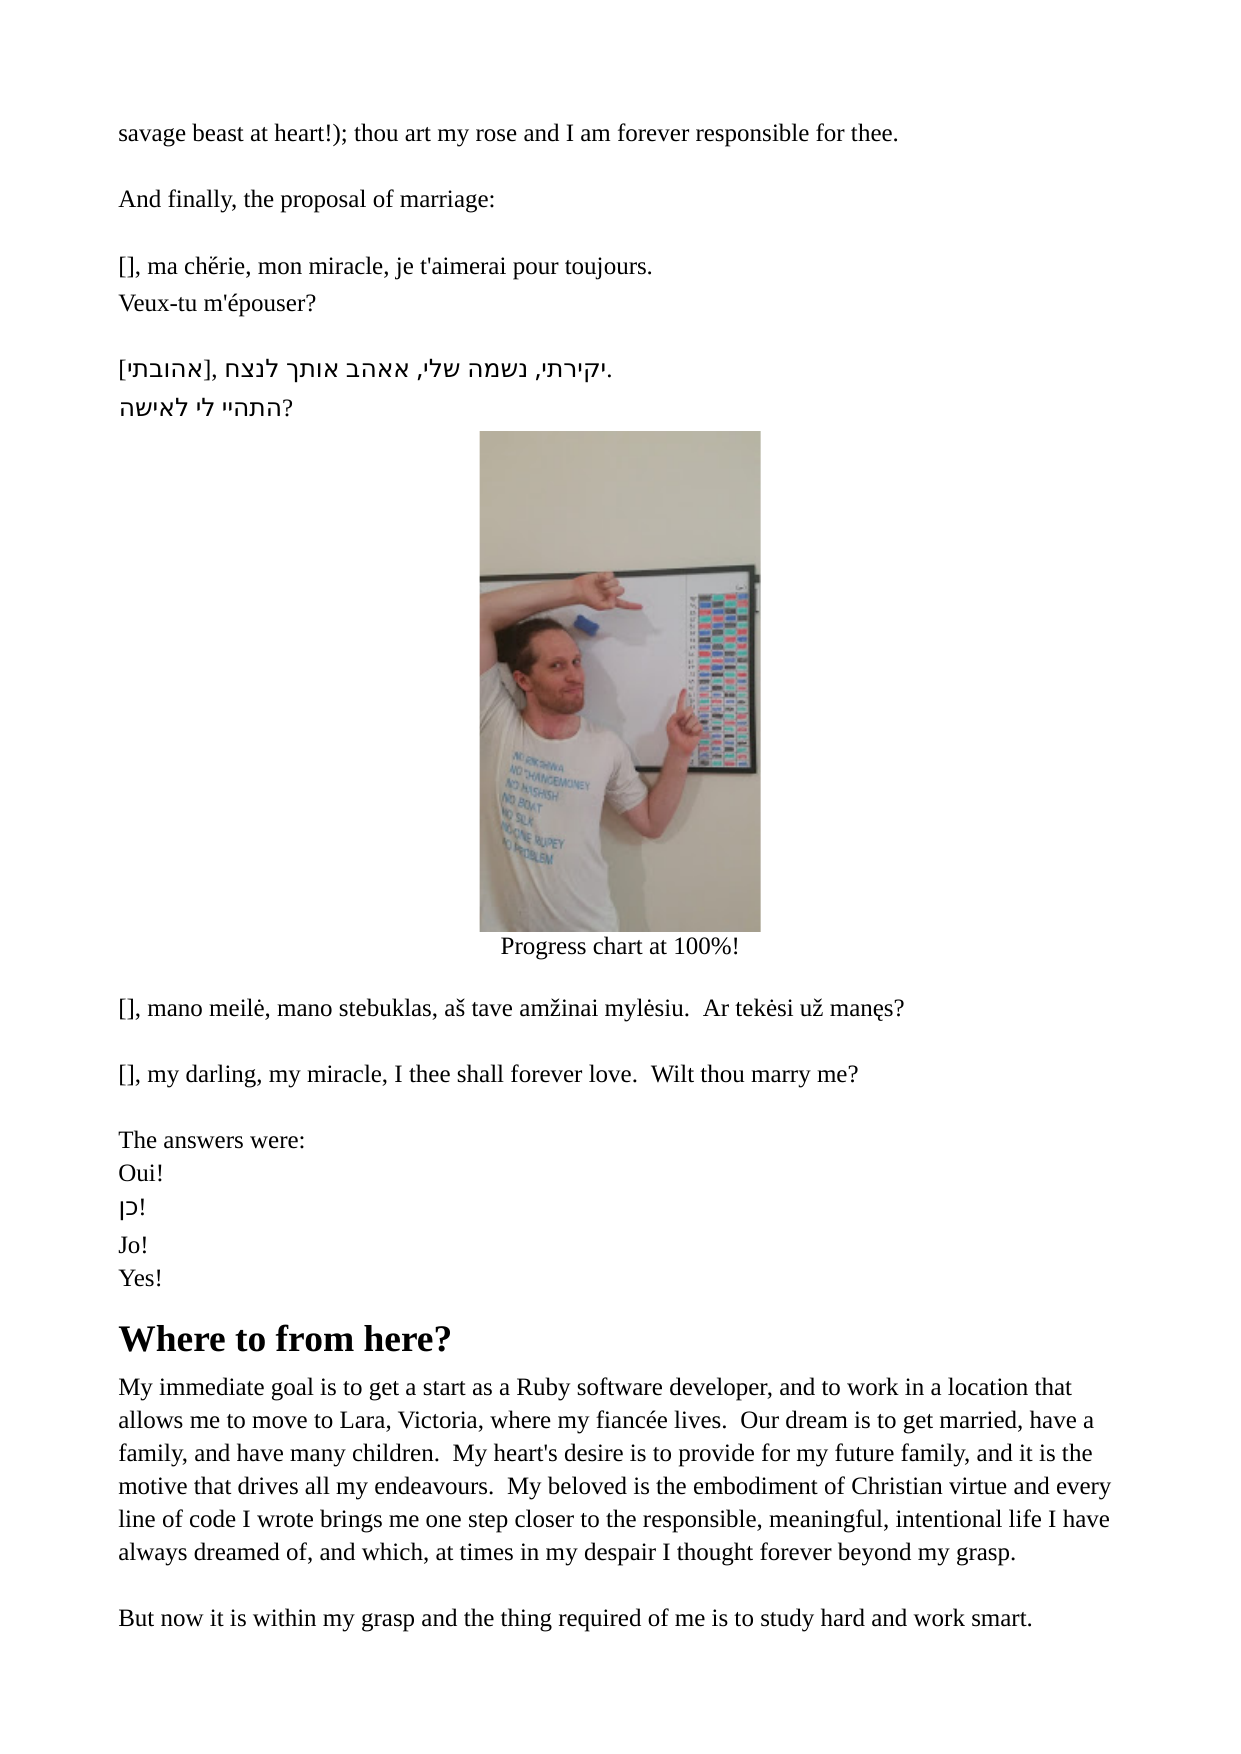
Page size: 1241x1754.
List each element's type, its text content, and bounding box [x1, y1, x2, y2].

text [118, 1372, 1122, 1632]
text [118, 118, 1122, 426]
picture [479, 431, 761, 932]
subtitle Where to from here? [118, 1317, 1122, 1360]
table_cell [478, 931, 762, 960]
text [], mano meilė, mano stebuklas, aš tave amžinai mylėsiu. Ar tekėsi už manęs? [], my darling, my miracle, I thee shall forever love. Wilt thou marry me? The answers were: Oui! כן! Jo! Yes! [118, 960, 1122, 1291]
